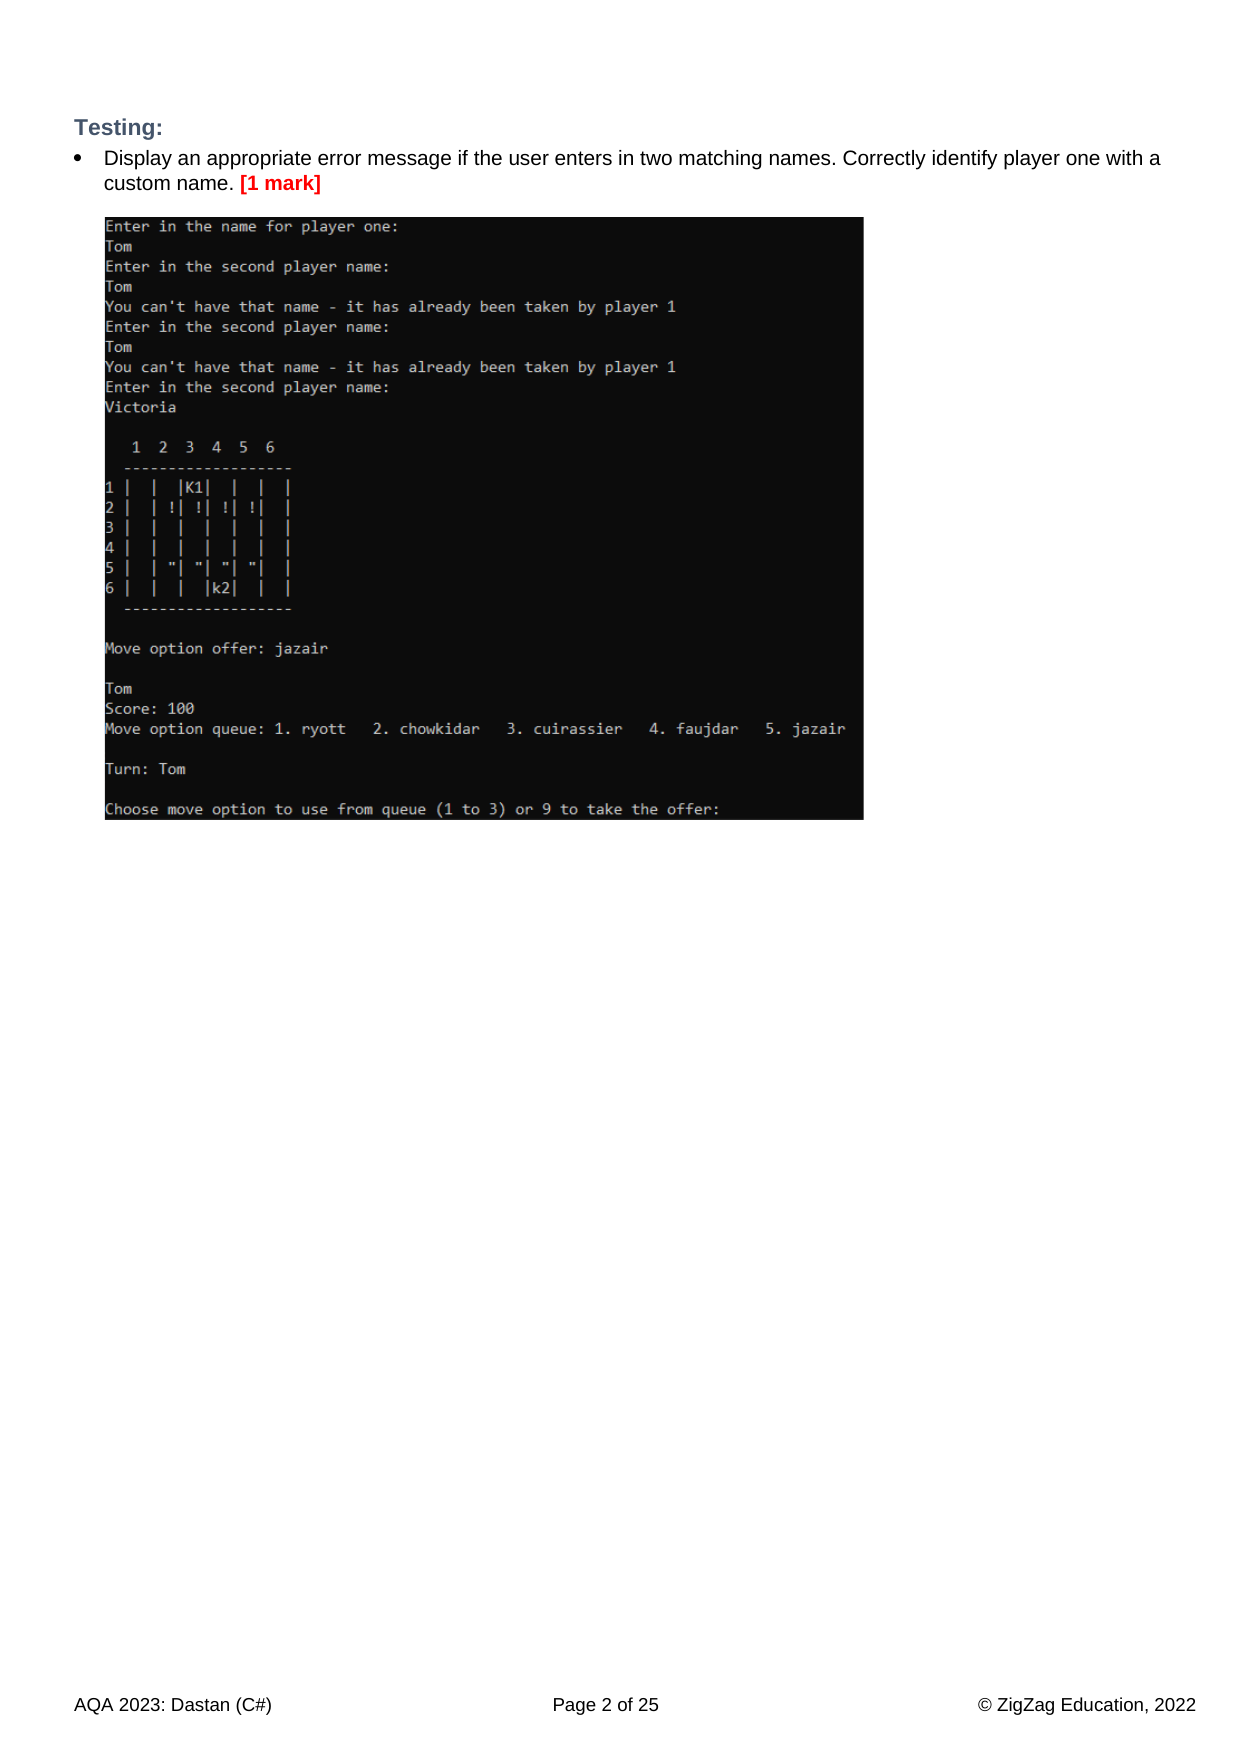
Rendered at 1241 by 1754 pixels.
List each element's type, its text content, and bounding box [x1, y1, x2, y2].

list Display an appropriate error message if the user enters in two matching names. Correctly identify player one with a custom name. [1 mark] [74, 146, 1166, 194]
subtitle Testing: [74, 114, 1166, 140]
picture [104, 217, 864, 820]
